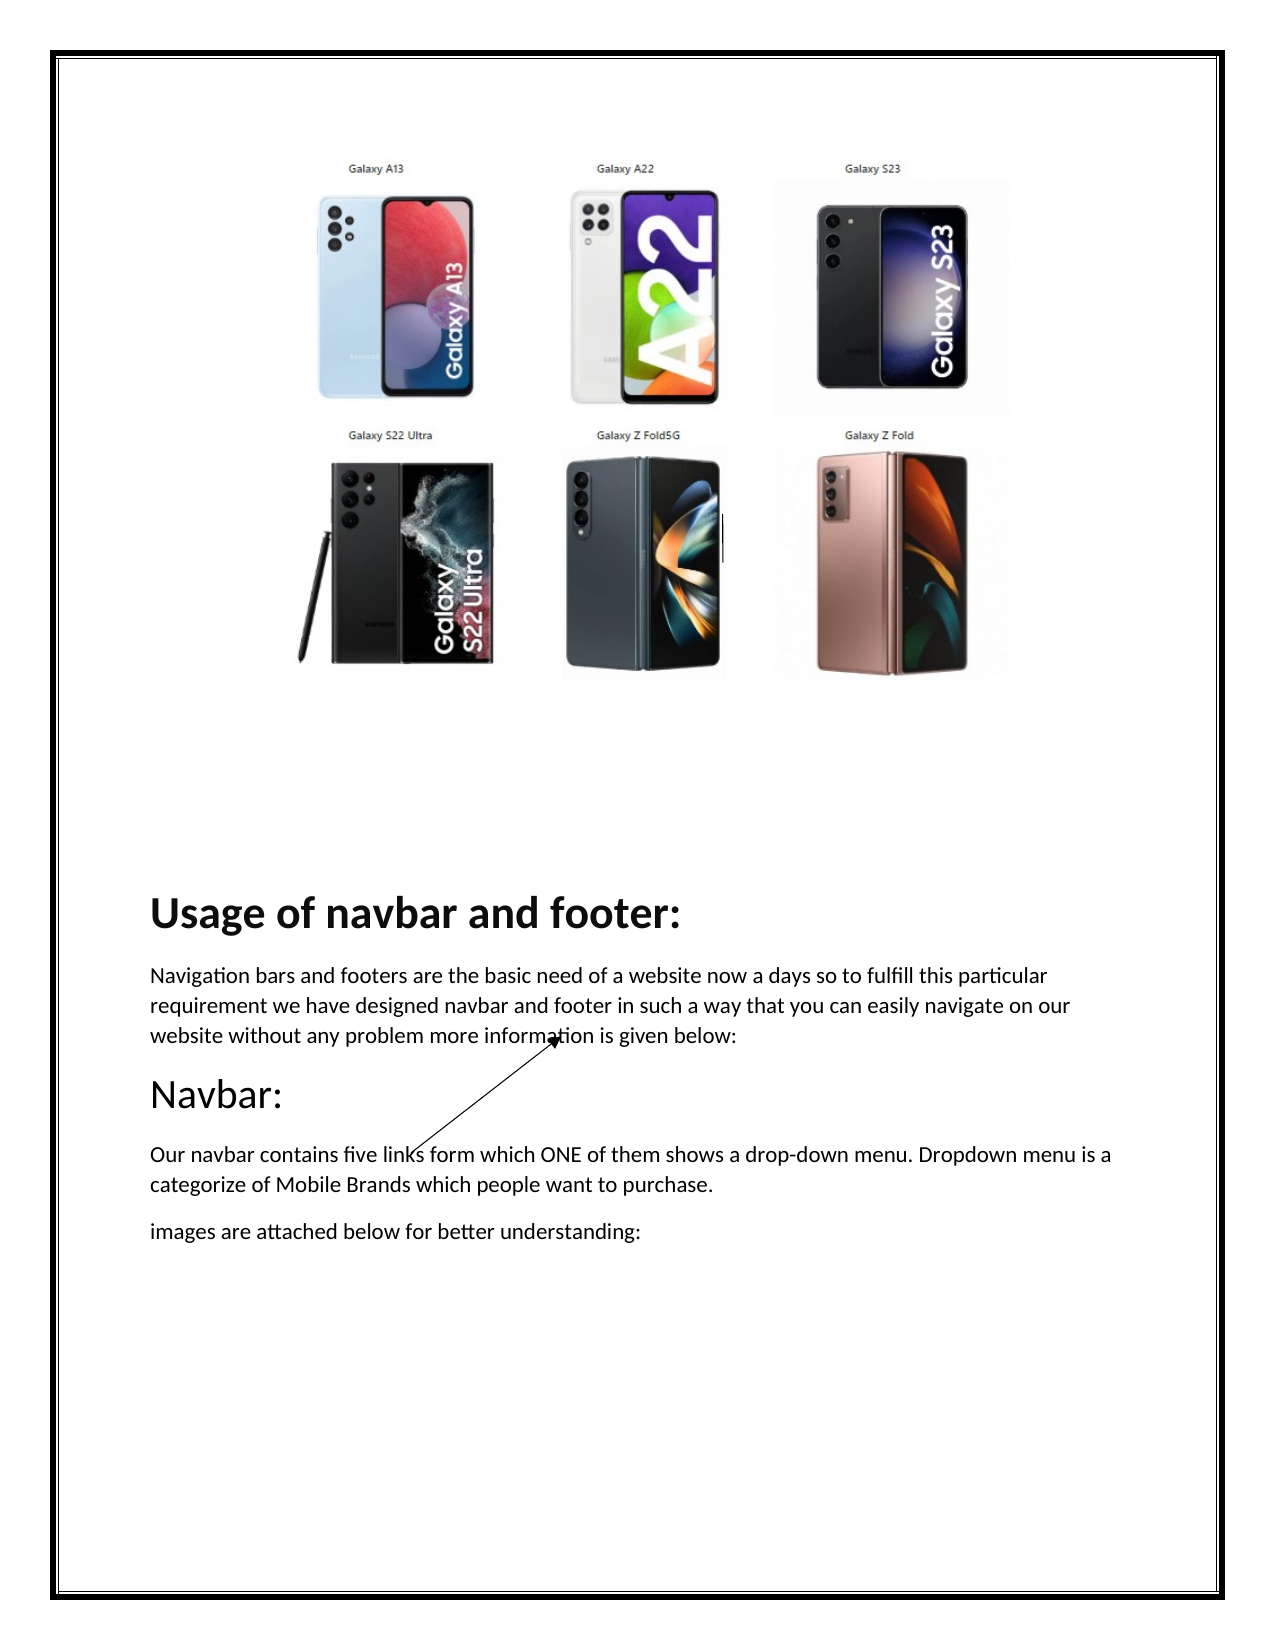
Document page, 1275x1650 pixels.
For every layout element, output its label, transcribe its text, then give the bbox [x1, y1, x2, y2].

text Navigation bars and footers are the basic need of a website now a days so to fulfill this particular requirement we have designed navbar and footer in such a way that you can easily navigate on our website without any problem more information is given below: [150, 961, 1125, 1050]
text Usage of navbar and footer: [150, 884, 1125, 940]
text Navbar: [457, 1068, 1125, 1119]
text images are attached below for better understanding: [150, 1217, 1125, 1245]
text Our navbar contains five links form which ONE of them shows a drop-down menu. Dropdown menu is a categorize of Mobile Brands which people want to purchase. [150, 1140, 1125, 1198]
text Navbar: [150, 1068, 518, 1119]
picture [150, 159, 1125, 681]
